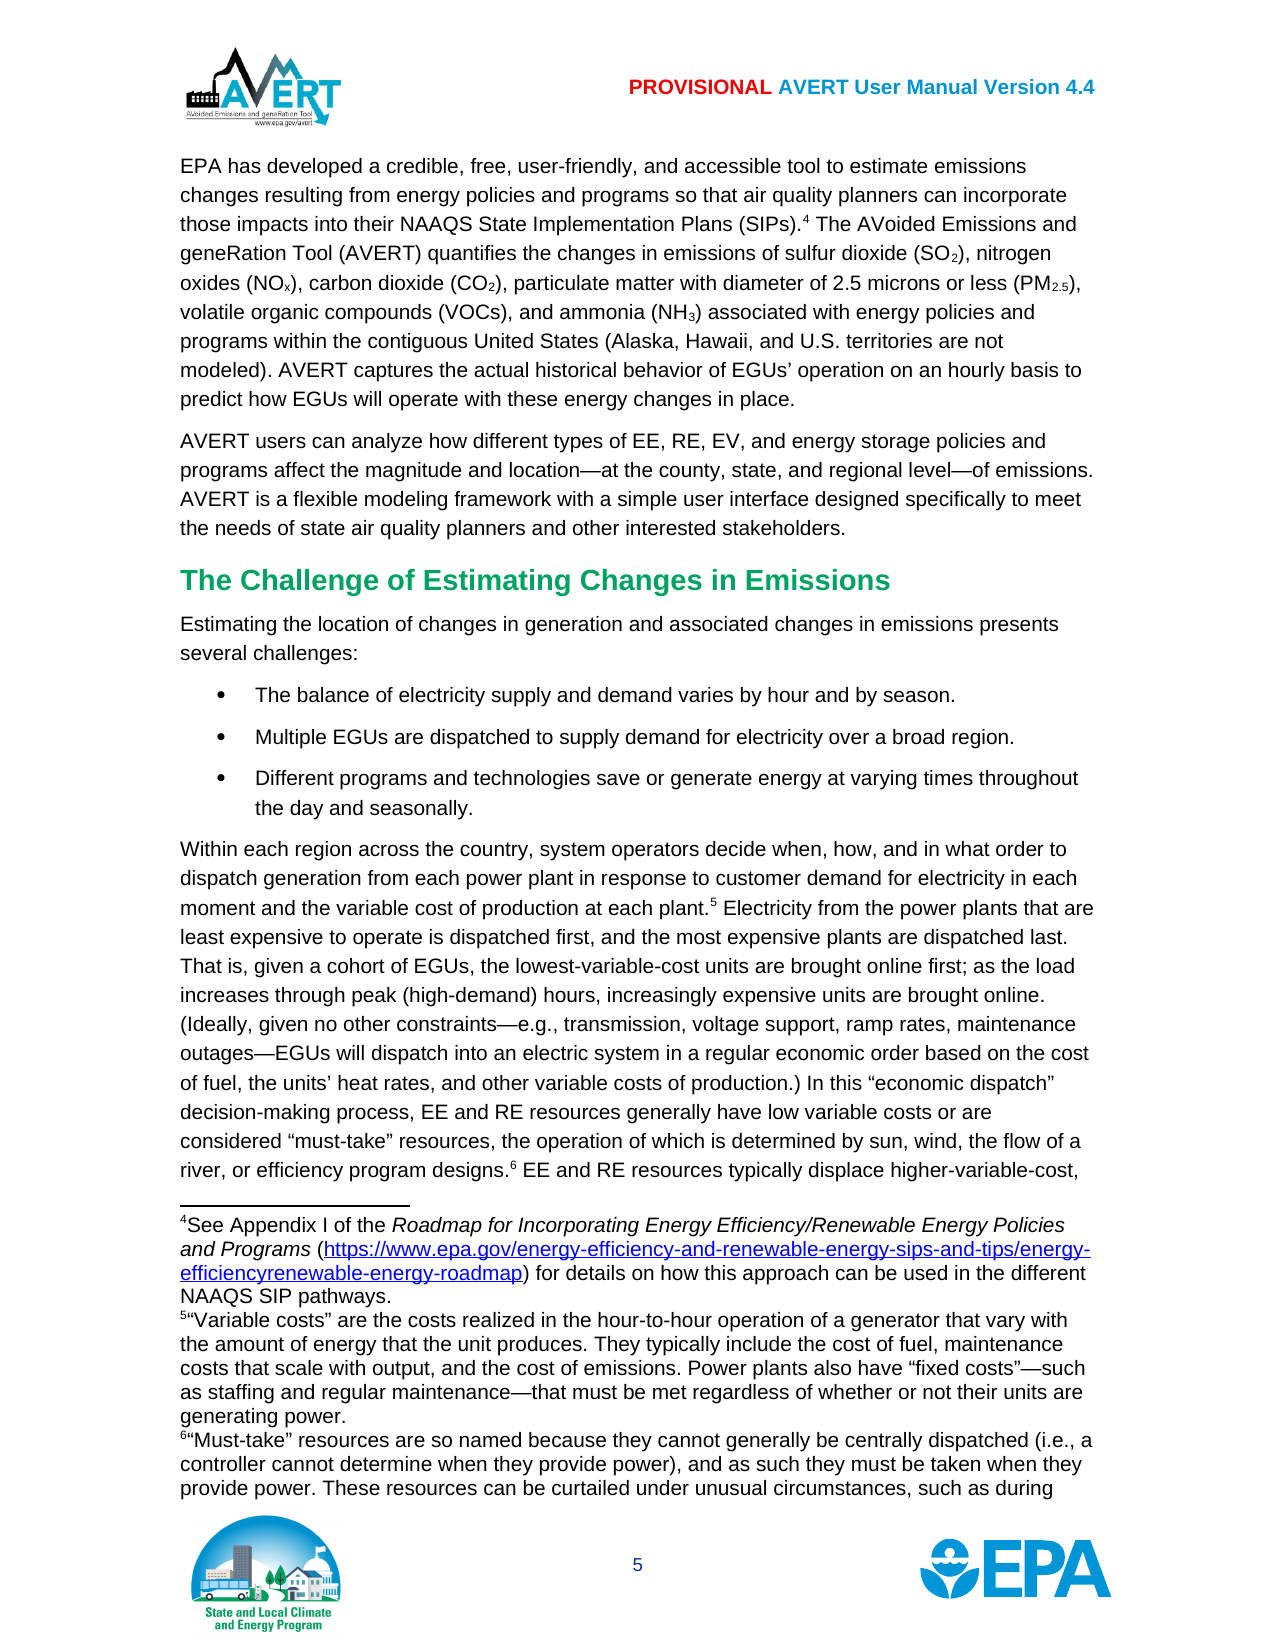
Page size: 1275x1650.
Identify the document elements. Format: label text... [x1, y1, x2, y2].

subtitle The Challenge of Estimating Changes in Emissions [180, 571, 1095, 596]
text Estimating the location of changes in generation and associated changes in emissions presents several challenges: [180, 608, 1095, 667]
list The balance of electricity supply and demand varies by hour and by season. [217, 679, 1095, 708]
list Different programs and technologies save or generate energy at varying times throughout the day and seasonally. [217, 762, 1095, 821]
picture [180, 40, 347, 131]
text AVERT users can analyze how different types of EE, RE, EV, and energy storage policies and programs affect the magnitude and location—at the county, state, and regional level—of emissions. AVERT is a flexible modeling framework with a simple user interface designed specifically to meet the needs of state air quality planners and other interested stakeholders. [180, 425, 1095, 542]
picture [184, 1513, 348, 1640]
list Multiple EGUs are dispatched to supply demand for electricity over a broad region. [217, 721, 1095, 750]
text EPA has developed a credible, free, user-friendly, and accessible tool to estimate emissions changes resulting from energy policies and programs so that air quality planners can incorporate those impacts into their NAAQS State Implementation Plans (SIPs). The AVoided Emissions and geneRation Tool (AVERT) quantifies the changes in emissions of sulfur dioxide (SO2), nitrogen oxides (NOx), carbon dioxide (CO2), particulate matter with diameter of 2.5 microns or less (PM2.5), volatile organic compounds (VOCs), and ammonia (NH3) associated with energy policies and programs within the contiguous United States (Alaska, Hawaii, and U.S. territories are not modeled). AVERT captures the actual historical behavior of EGUs’ operation on an hourly basis to predict how EGUs will operate with these energy changes in place. [180, 150, 1095, 412]
